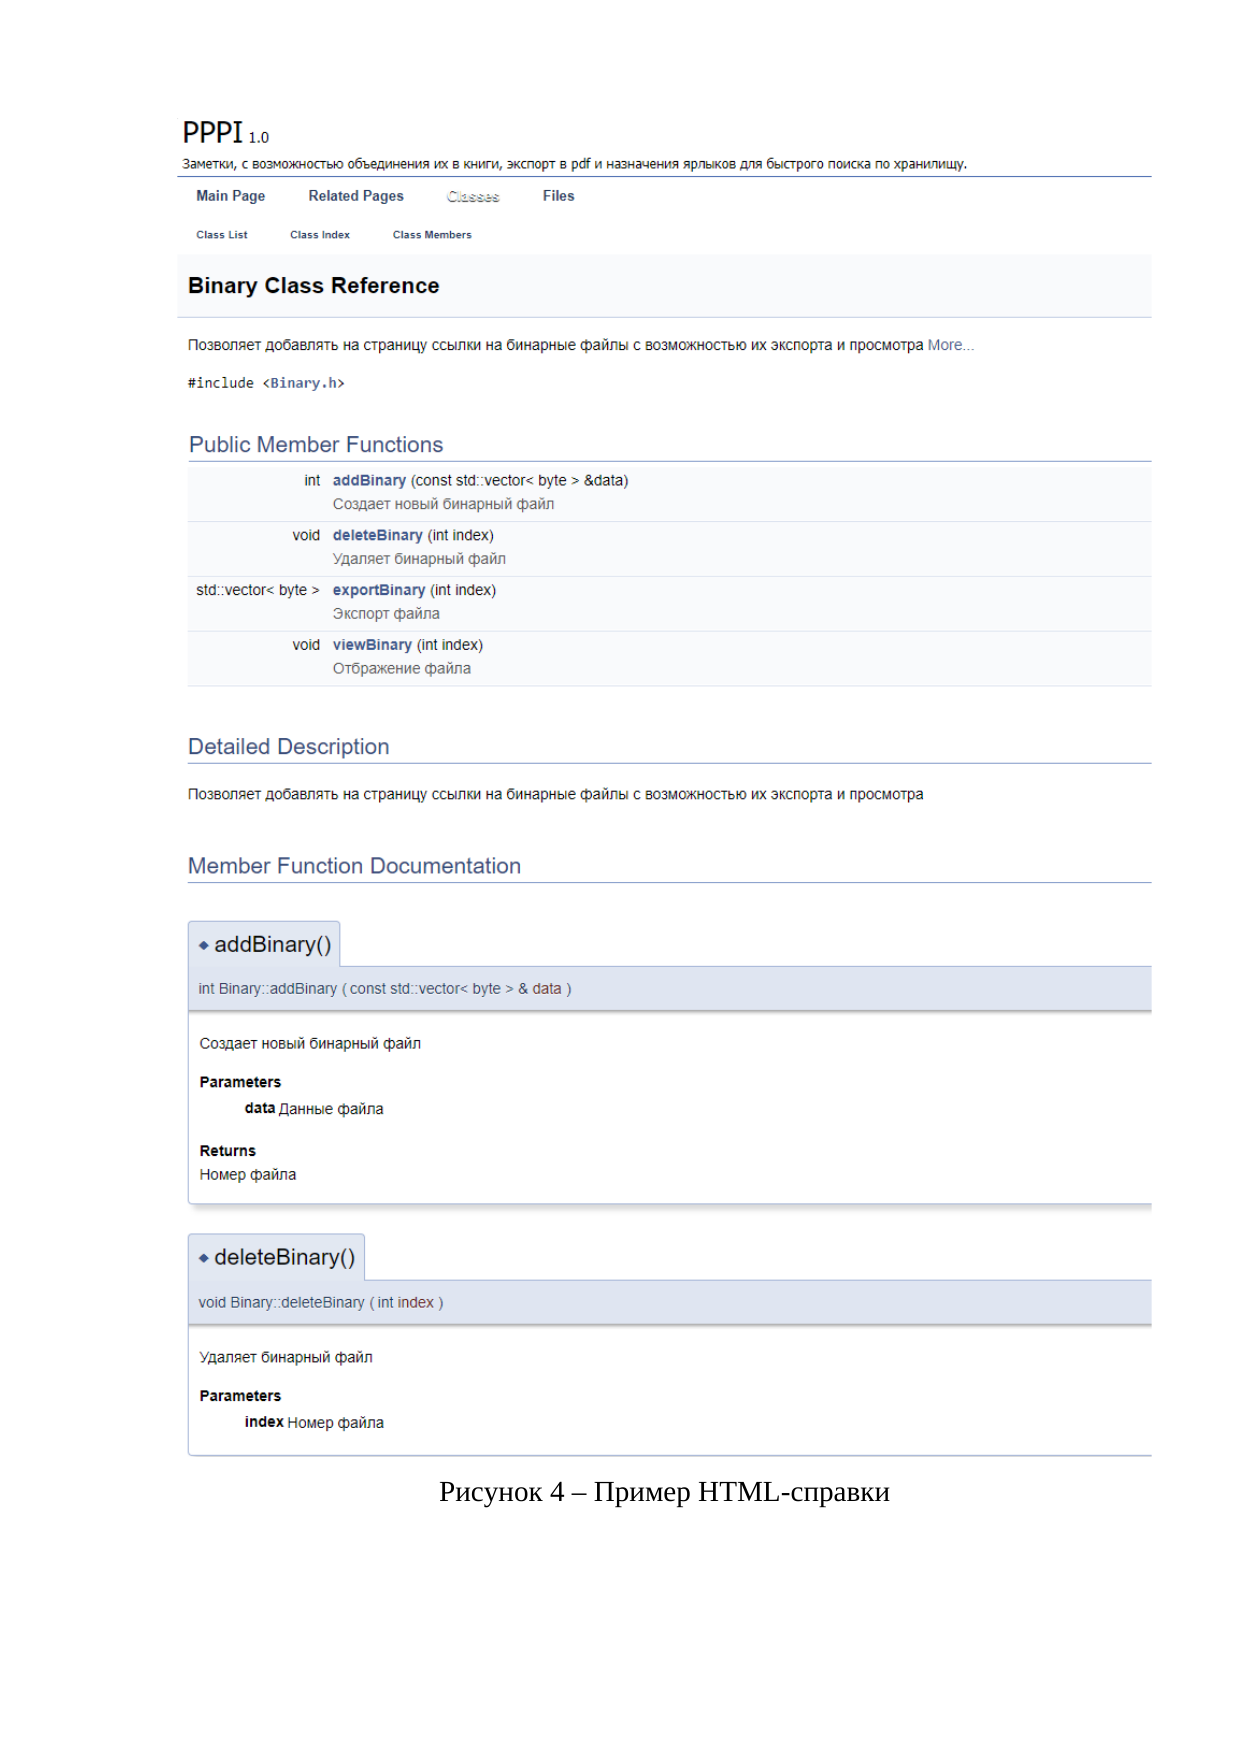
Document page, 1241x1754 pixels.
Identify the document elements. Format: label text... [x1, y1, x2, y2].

text Рисунок 4 – Пример HTML-справки [177, 1474, 1152, 1507]
picture [177, 118, 1152, 1457]
